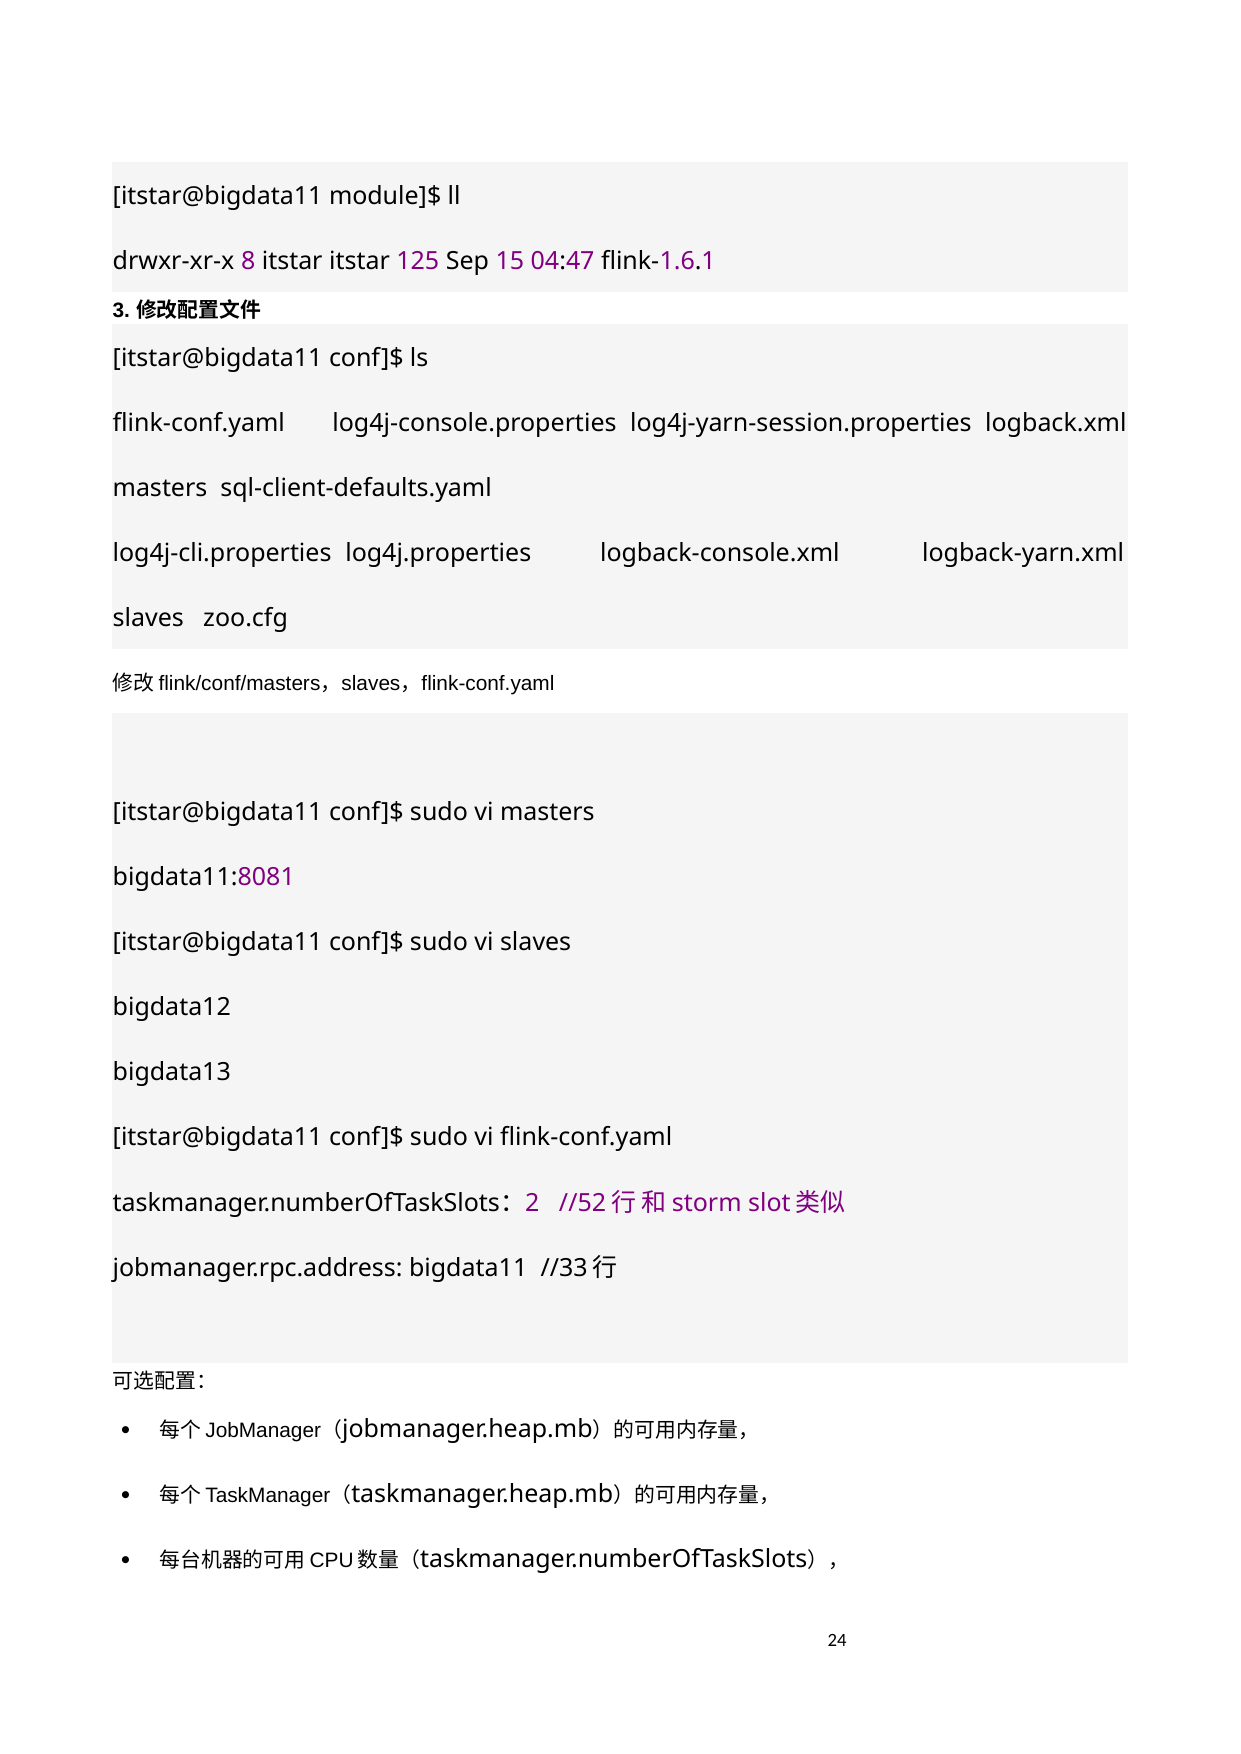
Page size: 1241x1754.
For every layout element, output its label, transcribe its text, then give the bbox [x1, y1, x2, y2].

text [itstar@bigdata11 conf]$ sudo vi masters [112, 778, 1128, 843]
text taskmanager.numberOfTaskSlots：2 //52行 和storm slot类似 [112, 1168, 1128, 1233]
text flink-conf.yaml log4j-console.properties log4j-yarn-session.properties logback.xml masters sql-client-defaults.yaml [112, 389, 1128, 519]
text drwxr-xr-x 8 itstar itstar 125 Sep 15 04:47 flink-1.6.1 [112, 227, 1128, 292]
text 可选配置： [112, 1363, 1128, 1396]
text [itstar@bigdata11 conf]$ ls [112, 324, 1128, 389]
text [itstar@bigdata11 module]$ ll [112, 162, 1128, 227]
text 修改flink/conf/masters，slaves，flink-conf.yaml [112, 665, 1128, 698]
text 3. 修改配置文件 [112, 292, 1128, 324]
text log4j-cli.properties log4j.properties logback-console.xml logback-yarn.xml slaves zoo.cfg [112, 519, 1128, 649]
text bigdata13 [112, 1038, 1128, 1103]
text [itstar@bigdata11 conf]$ sudo vi flink-conf.yaml [112, 1103, 1128, 1168]
text jobmanager.rpc.address: bigdata11 //33行 [112, 1233, 1128, 1298]
text bigdata11:8081 [112, 843, 1128, 908]
list 每台机器的可用CPU数量（taskmanager.numberOfTaskSlots）， [122, 1526, 1128, 1591]
text [itstar@bigdata11 conf]$ sudo vi slaves [112, 908, 1128, 973]
list 每个JobManager（jobmanager.heap.mb）的可用内存量， [122, 1396, 1128, 1461]
list 每个TaskManager（taskmanager.heap.mb）的可用内存量， [122, 1461, 1128, 1526]
text bigdata12 [112, 973, 1128, 1038]
